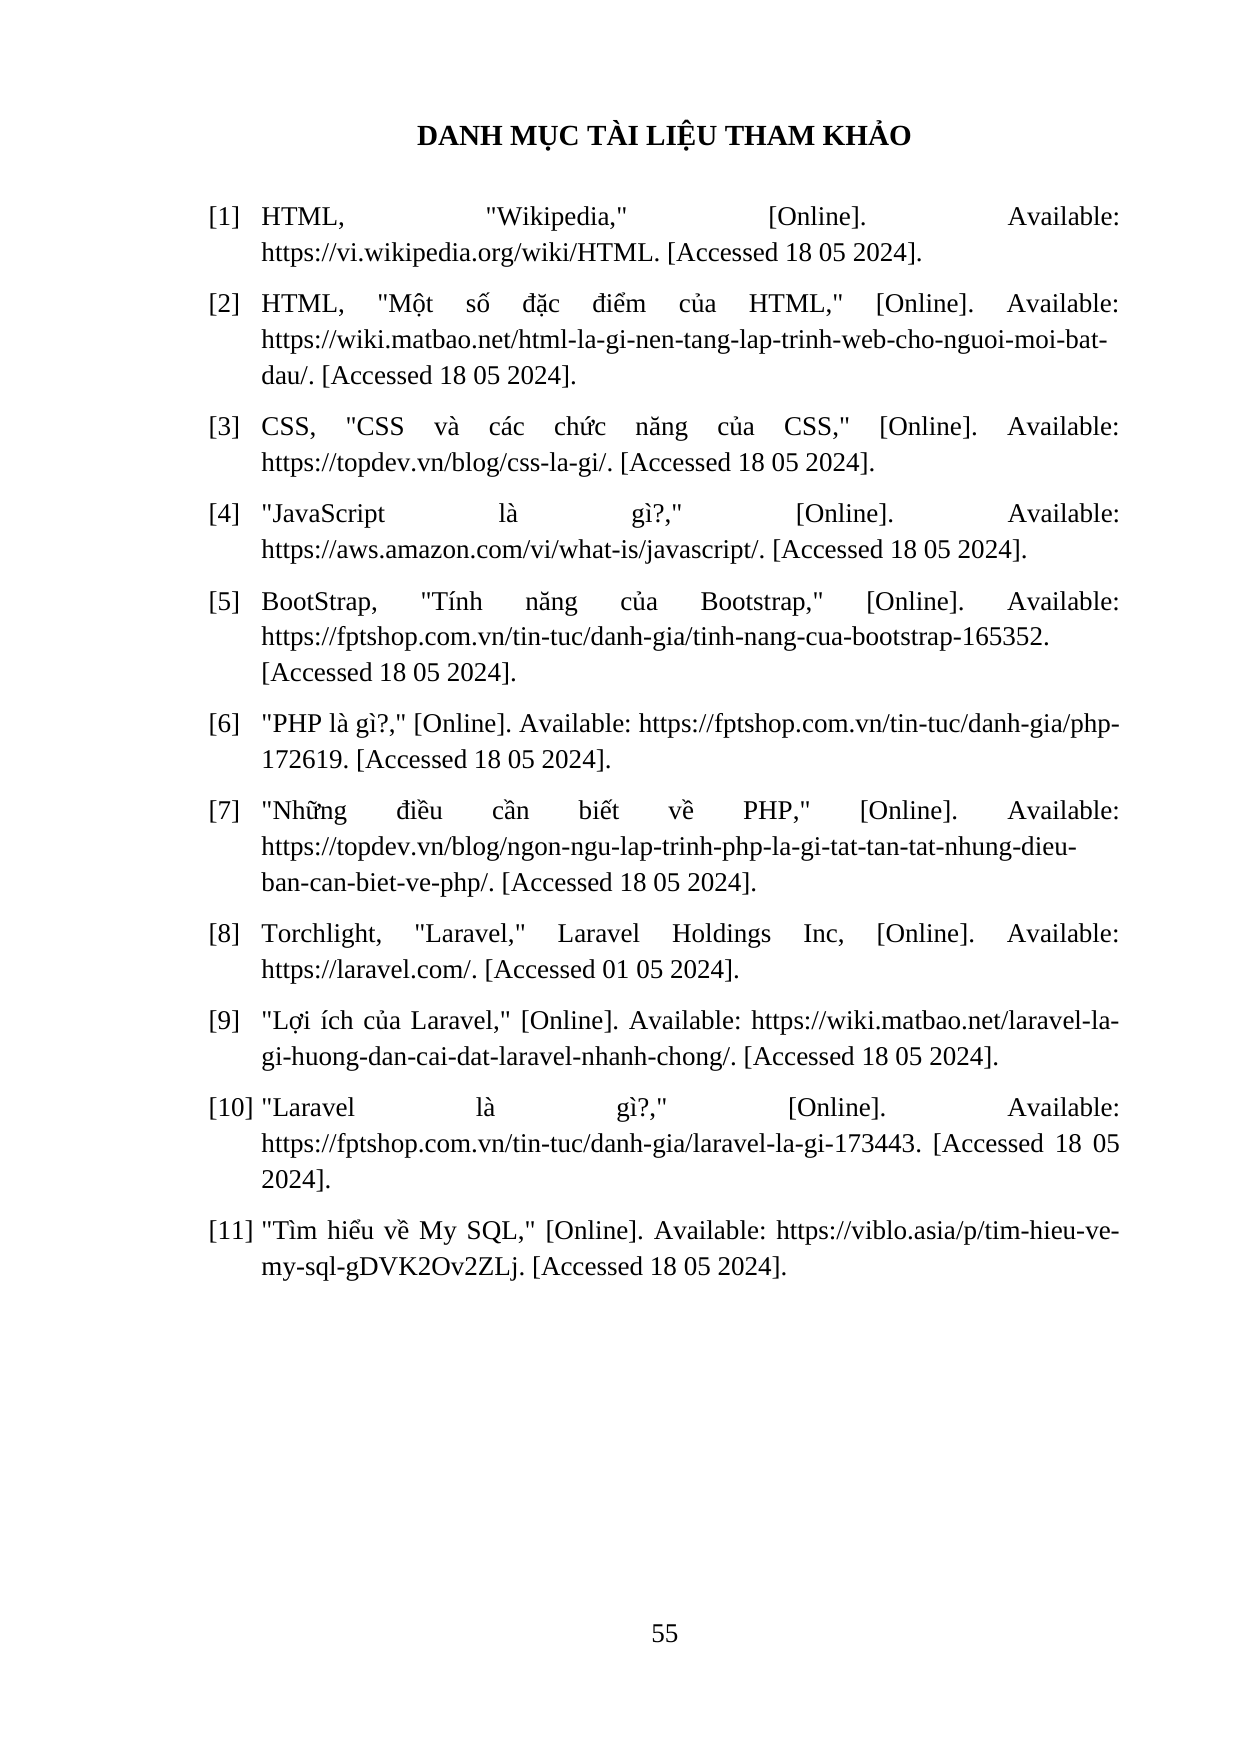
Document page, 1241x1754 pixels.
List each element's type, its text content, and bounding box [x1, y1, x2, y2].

text DANH MỤC TÀI LIỆU THAM KHẢO [207, 118, 1122, 152]
